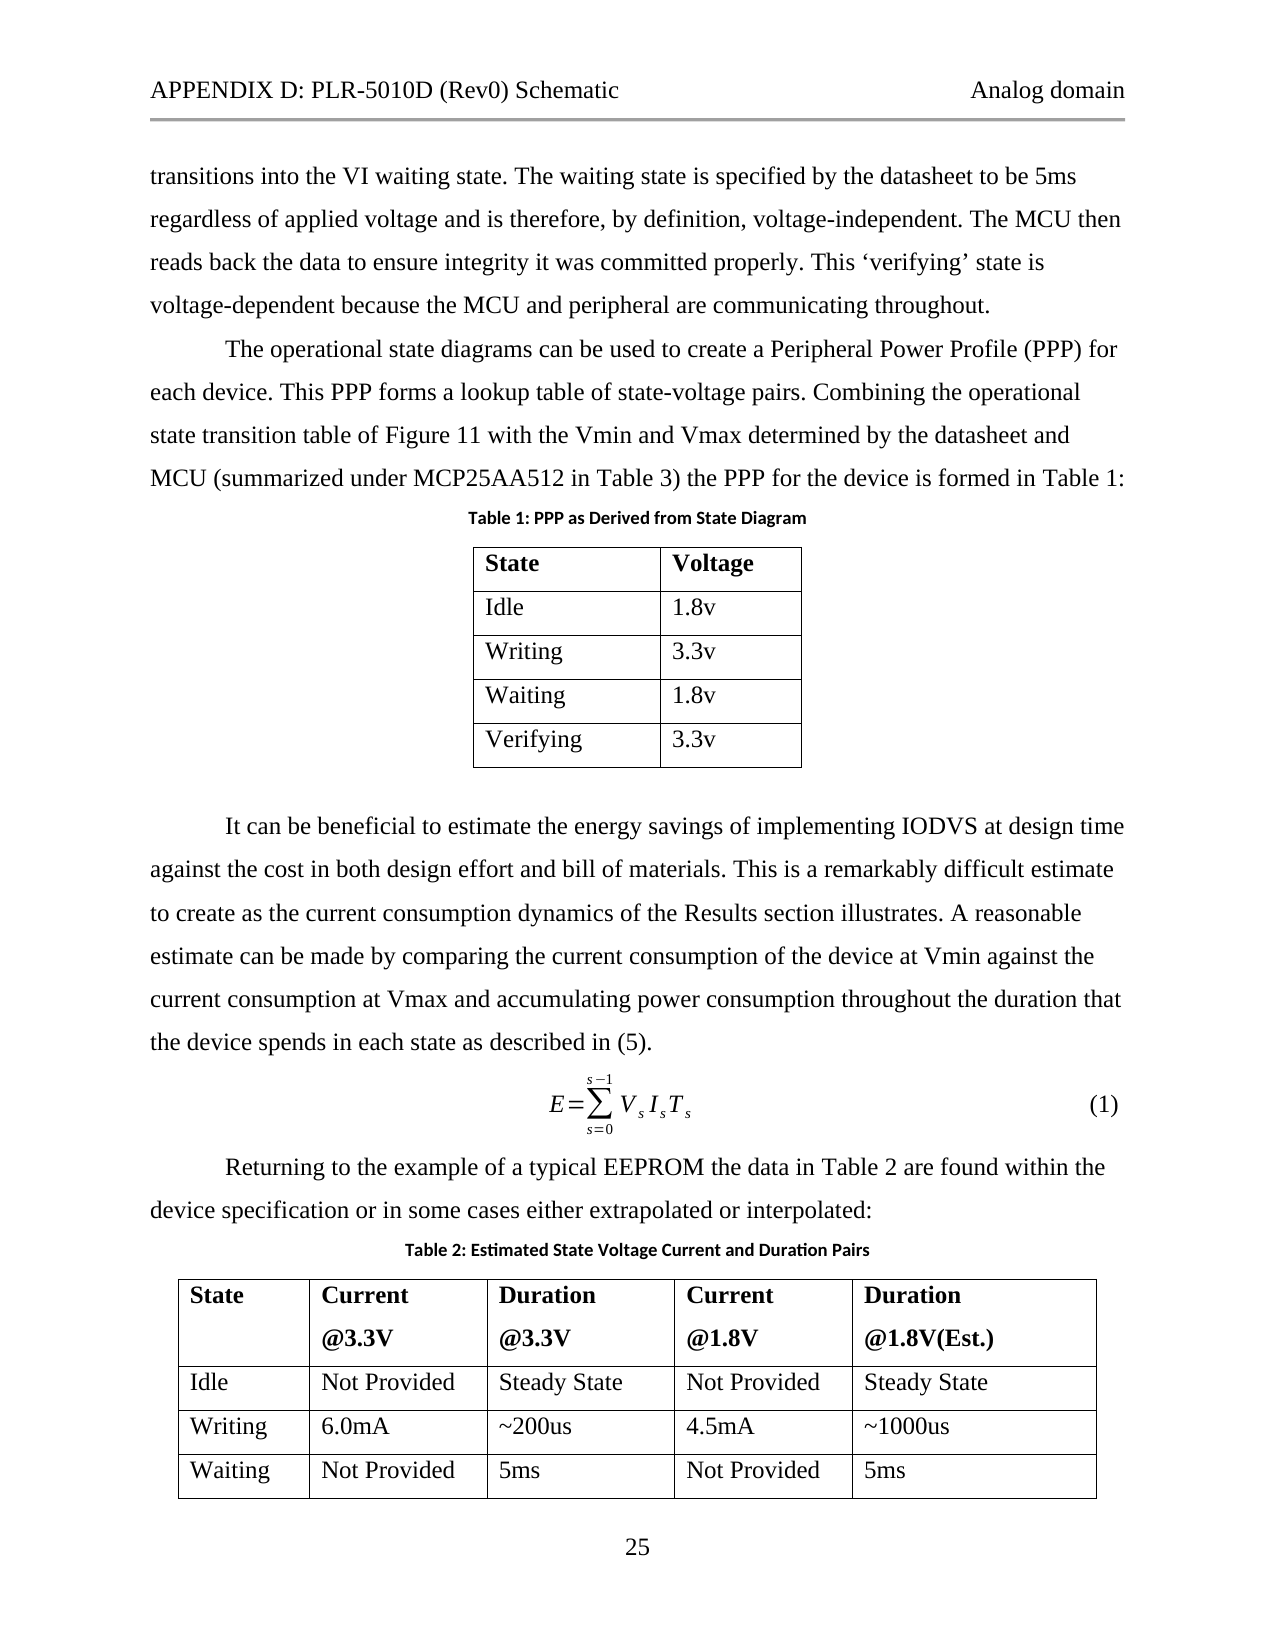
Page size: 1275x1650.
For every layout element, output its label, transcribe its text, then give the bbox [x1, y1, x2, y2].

table_header [150, 1070, 1089, 1152]
table_cell Steady State [488, 1367, 674, 1410]
table_cell 6.0mA [310, 1411, 487, 1454]
table_header Current @1.8V [675, 1280, 852, 1366]
text Table 1: PPP as Derived from State Diagram [150, 506, 1125, 529]
table_cell Not Provided [675, 1455, 852, 1498]
table_cell Waiting [474, 680, 660, 723]
table_header State [179, 1280, 309, 1366]
text The operational state diagrams can be used to create a Peripheral Power Profile (PPP) for each device. This PPP forms a lookup table of state-voltage pairs. Combining the operational state transition table of Figure 11 with the Vmin and Vmax determined by the datasheet and MCU (summarized under MCP25AA512 in Table 3) the PPP for the device is formed in Table 1: [150, 334, 1125, 492]
table_cell Not Provided [310, 1455, 487, 1498]
table_cell 3.3v [661, 636, 801, 679]
table_cell Verifying [474, 724, 660, 767]
table_cell 1.8v [661, 592, 801, 635]
text Returning to the example of a typical EEPROM the data in Table 2 are found within the device specification or in some cases either extrapolated or interpolated: [150, 1152, 1125, 1223]
table_cell Writing [179, 1411, 309, 1454]
table_cell Idle [474, 592, 660, 635]
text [150, 161, 1125, 319]
table_cell 5ms [488, 1455, 674, 1498]
table_cell Idle [179, 1367, 309, 1410]
text It can be beneficial to estimate the energy savings of implementing IODVS at design time against the cost in both design effort and bill of materials. This is a remarkably difficult estimate to create as the current consumption dynamics of the Results section illustrates. A reasonable estimate can be made by comparing the current consumption of the device at Vmin against the current consumption at Vmax and accumulating power consumption throughout the duration that the device spends in each state as described in (5). [150, 811, 1125, 1056]
table_cell 1.8v [661, 680, 801, 723]
table_cell Steady State [853, 1367, 1096, 1410]
table_header Current @3.3V [310, 1280, 487, 1366]
table_cell 4.5mA [675, 1411, 852, 1454]
table_cell Not Provided [310, 1367, 487, 1410]
table_cell ~1000us [853, 1411, 1096, 1454]
table_cell Waiting [179, 1455, 309, 1498]
table_cell Not Provided [675, 1367, 852, 1410]
table_cell Writing [474, 636, 660, 679]
text Table 2: Estimated State Voltage Current and Duration Pairs [150, 1238, 1125, 1261]
table_cell ~200us [488, 1411, 674, 1454]
table_header Voltage [661, 548, 801, 591]
table_header Duration @1.8V(Est.) [853, 1280, 1096, 1366]
table_cell 5ms [853, 1455, 1096, 1498]
table_header State [474, 548, 660, 591]
table_header Duration @3.3V [488, 1280, 674, 1366]
table_cell 3.3v [661, 724, 801, 767]
table_header (1) [1089, 1070, 1125, 1152]
